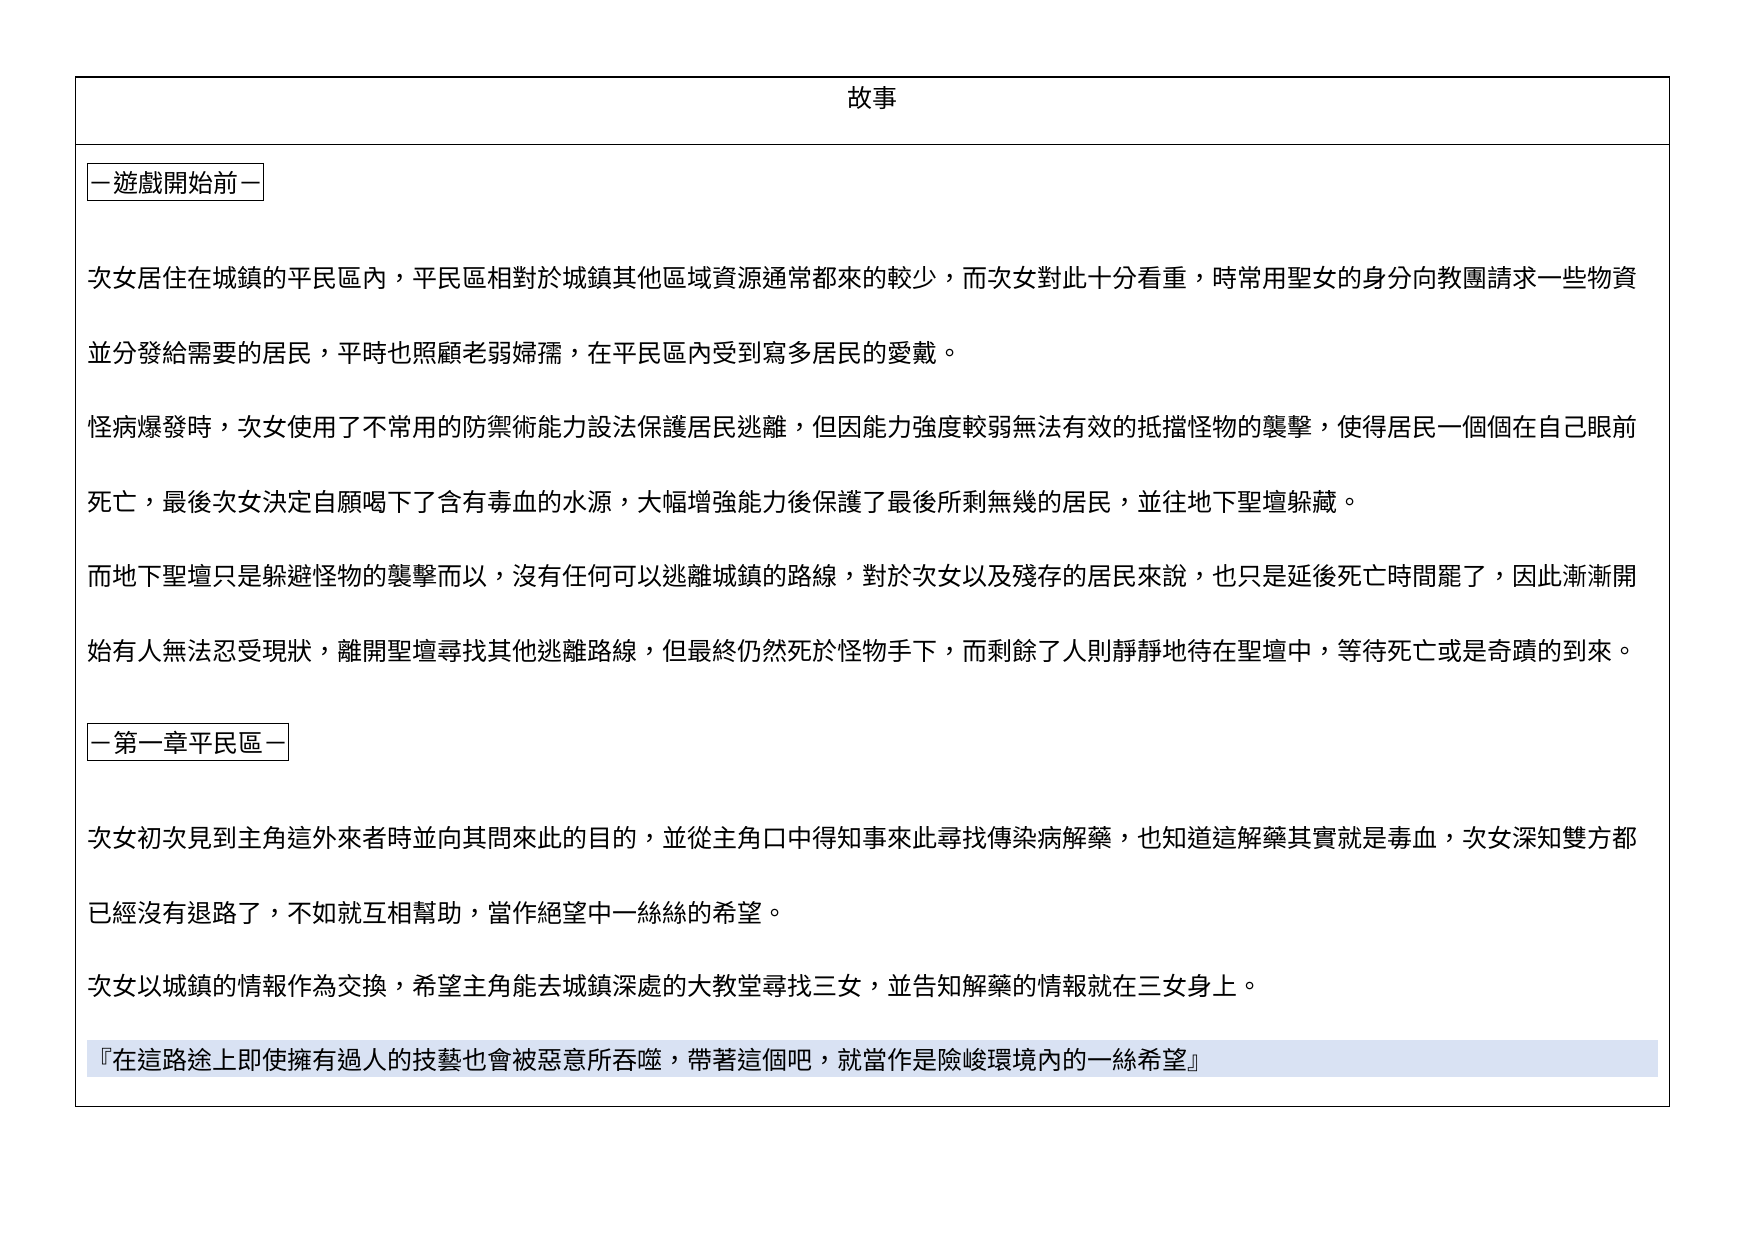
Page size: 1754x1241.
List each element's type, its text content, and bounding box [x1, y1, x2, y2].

table_cell 故事 [76, 78, 1669, 143]
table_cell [76, 145, 1669, 1106]
